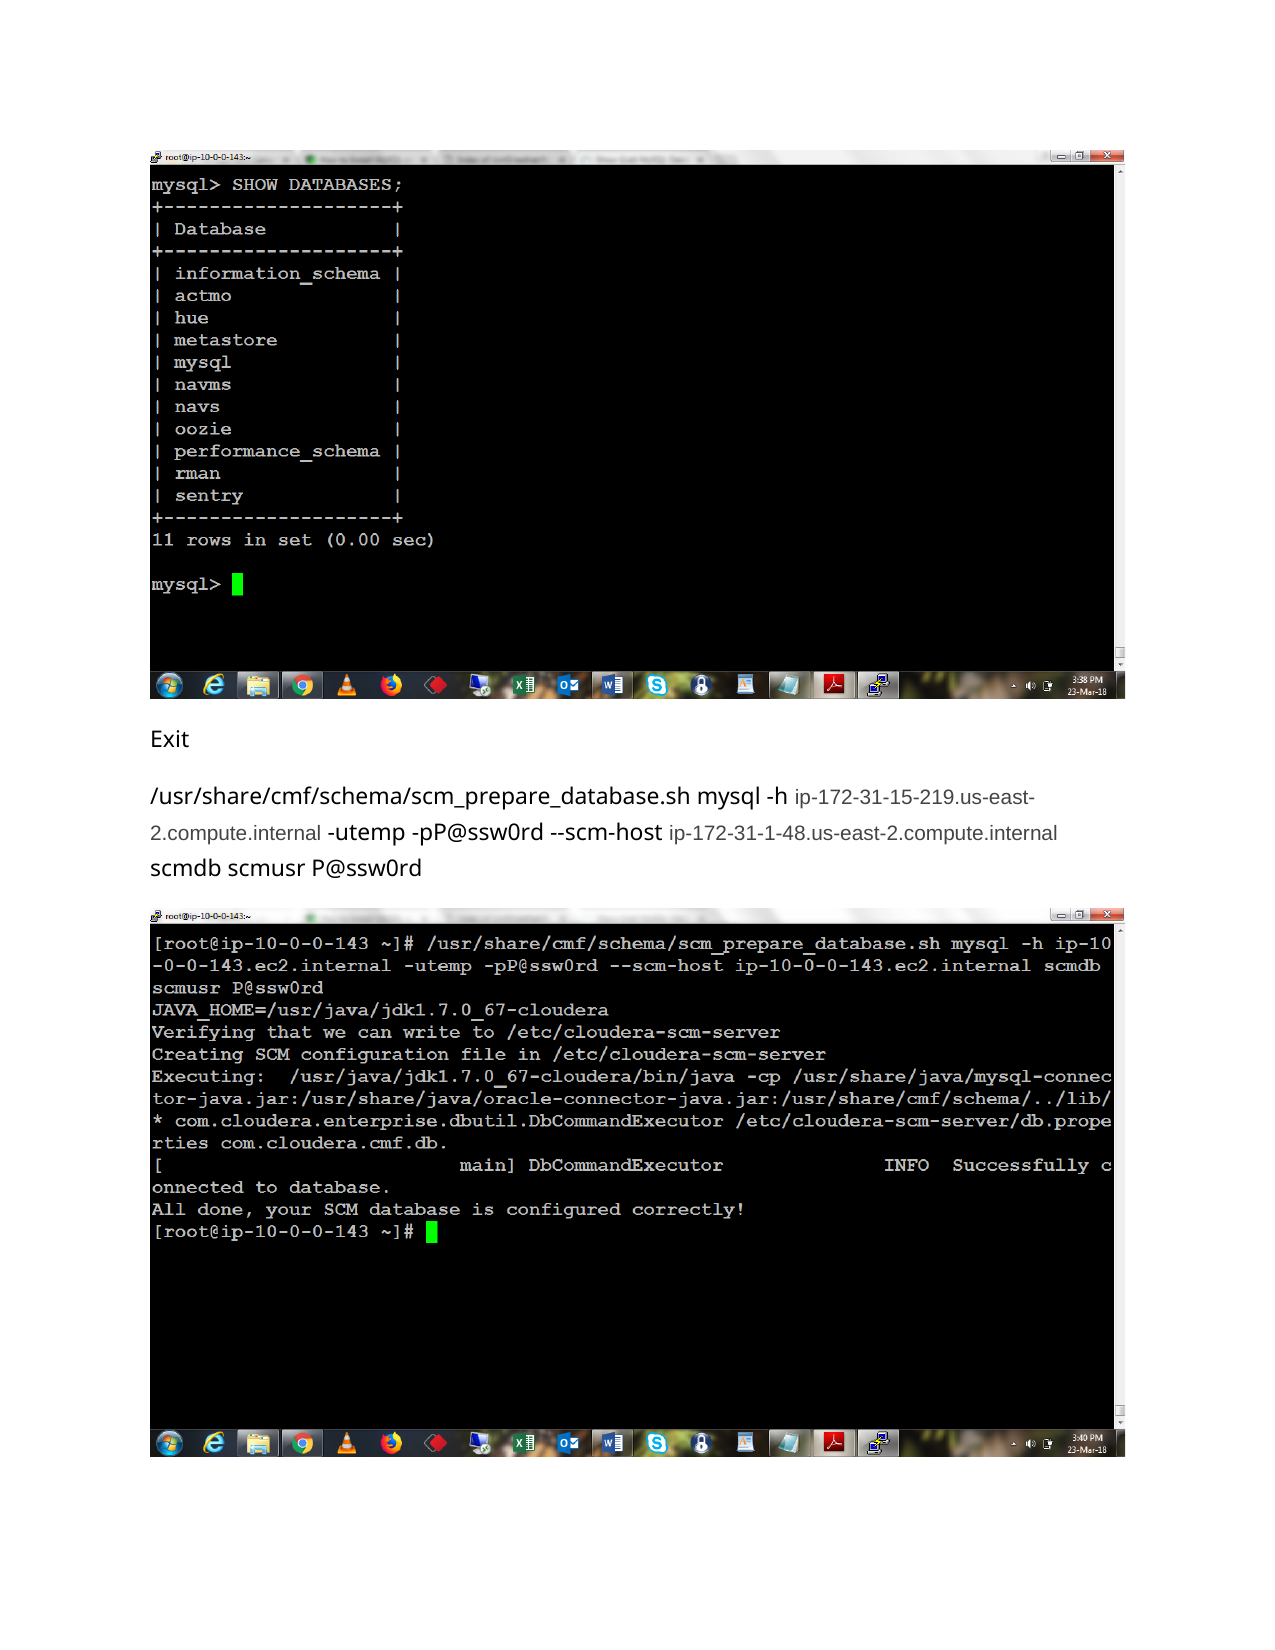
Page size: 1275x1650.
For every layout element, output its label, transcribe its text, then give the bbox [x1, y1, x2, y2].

text Exit [150, 723, 1125, 754]
picture [150, 908, 1125, 1457]
picture [150, 150, 1125, 699]
text /usr/share/cmf/schema/scm_prepare_database.sh mysql -h ip-172-31-15-219.us-east-2.compute.internal -utemp -pP@ssw0rd --scm-host ip-172-31-1-48.us-east-2.compute.internal scmdb scmusr P@ssw0rd [150, 780, 1125, 883]
